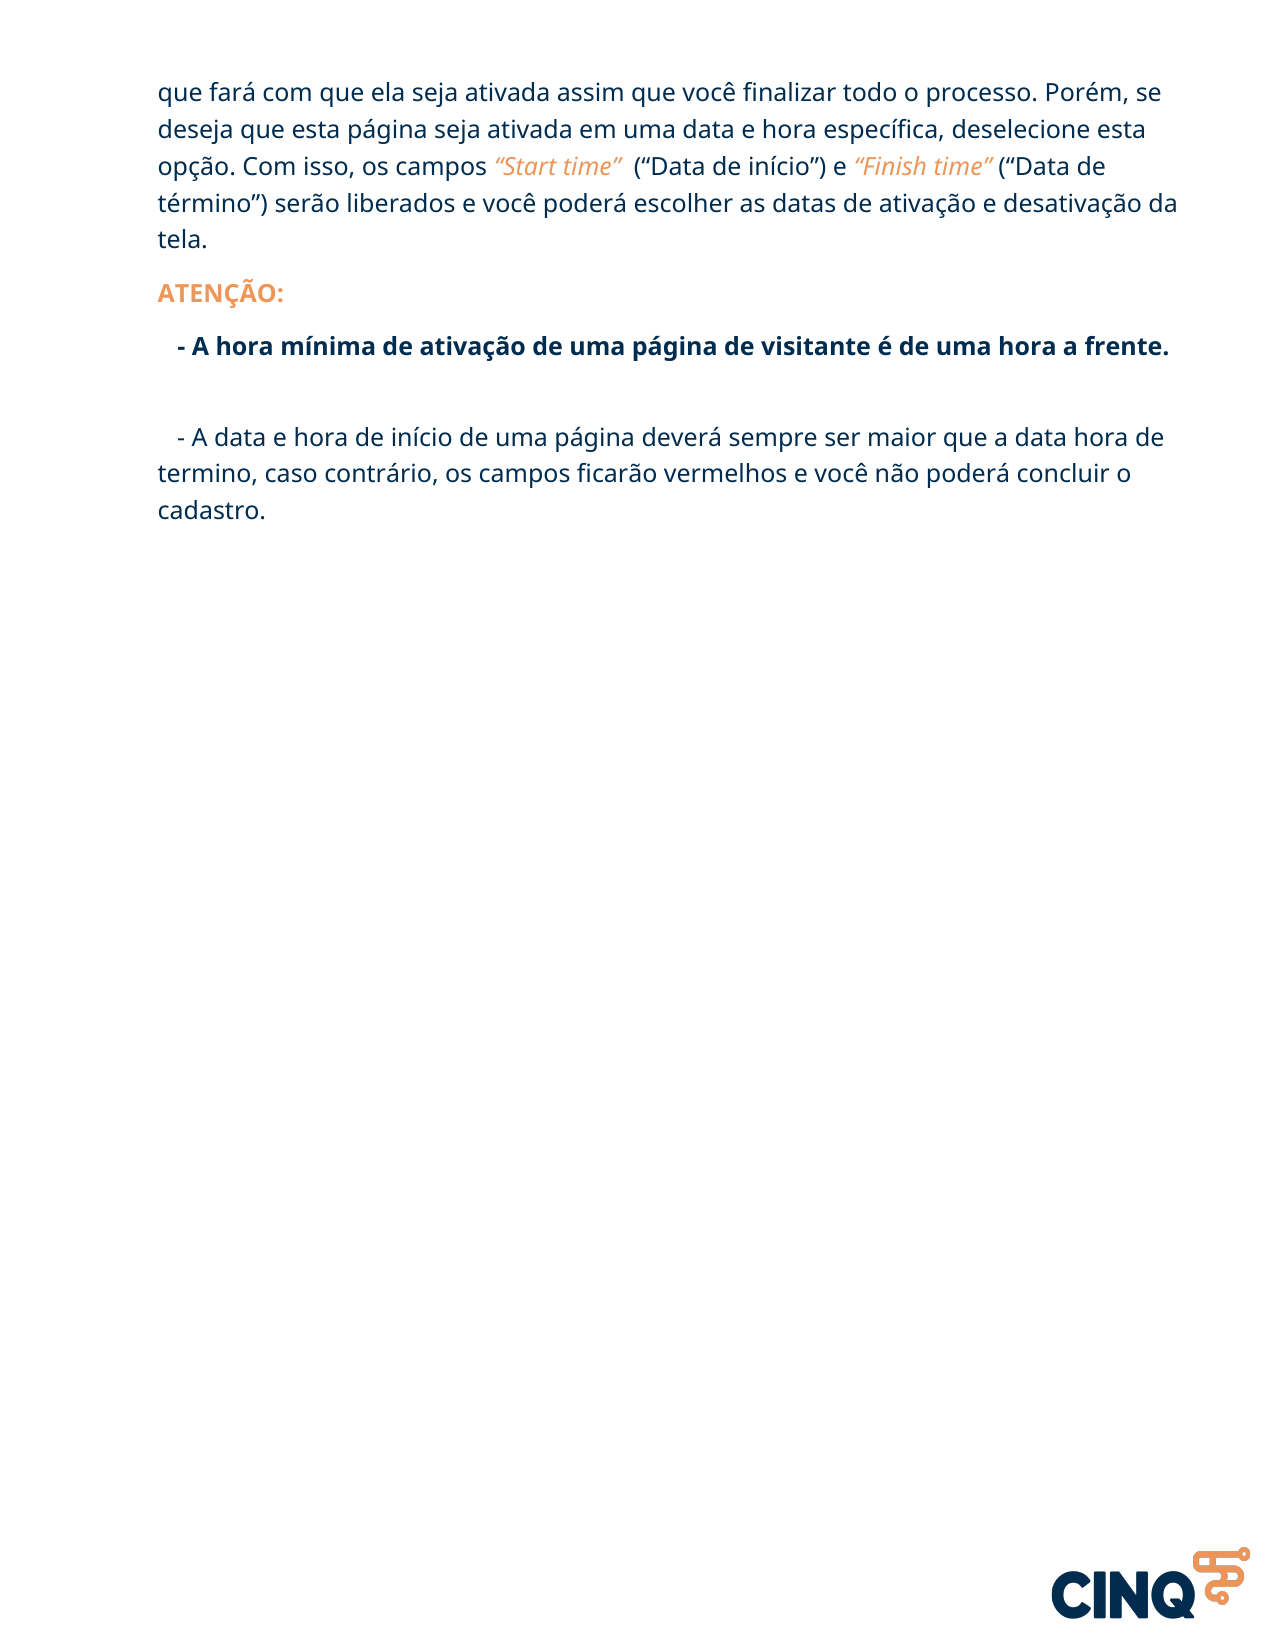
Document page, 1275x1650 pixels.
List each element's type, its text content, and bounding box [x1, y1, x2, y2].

text - A data e hora de início de uma página deverá sempre ser maior que a data hora de termino, caso contrário, os campos ficarão vermelhos e você não poderá concluir o cadastro. [157, 419, 1200, 527]
text ATENÇÃO: [157, 276, 1200, 309]
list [112, 75, 1200, 256]
picture [1051, 1547, 1251, 1619]
text - A hora mínima de ativação de uma página de visitante é de uma hora a frente. [157, 329, 1200, 400]
